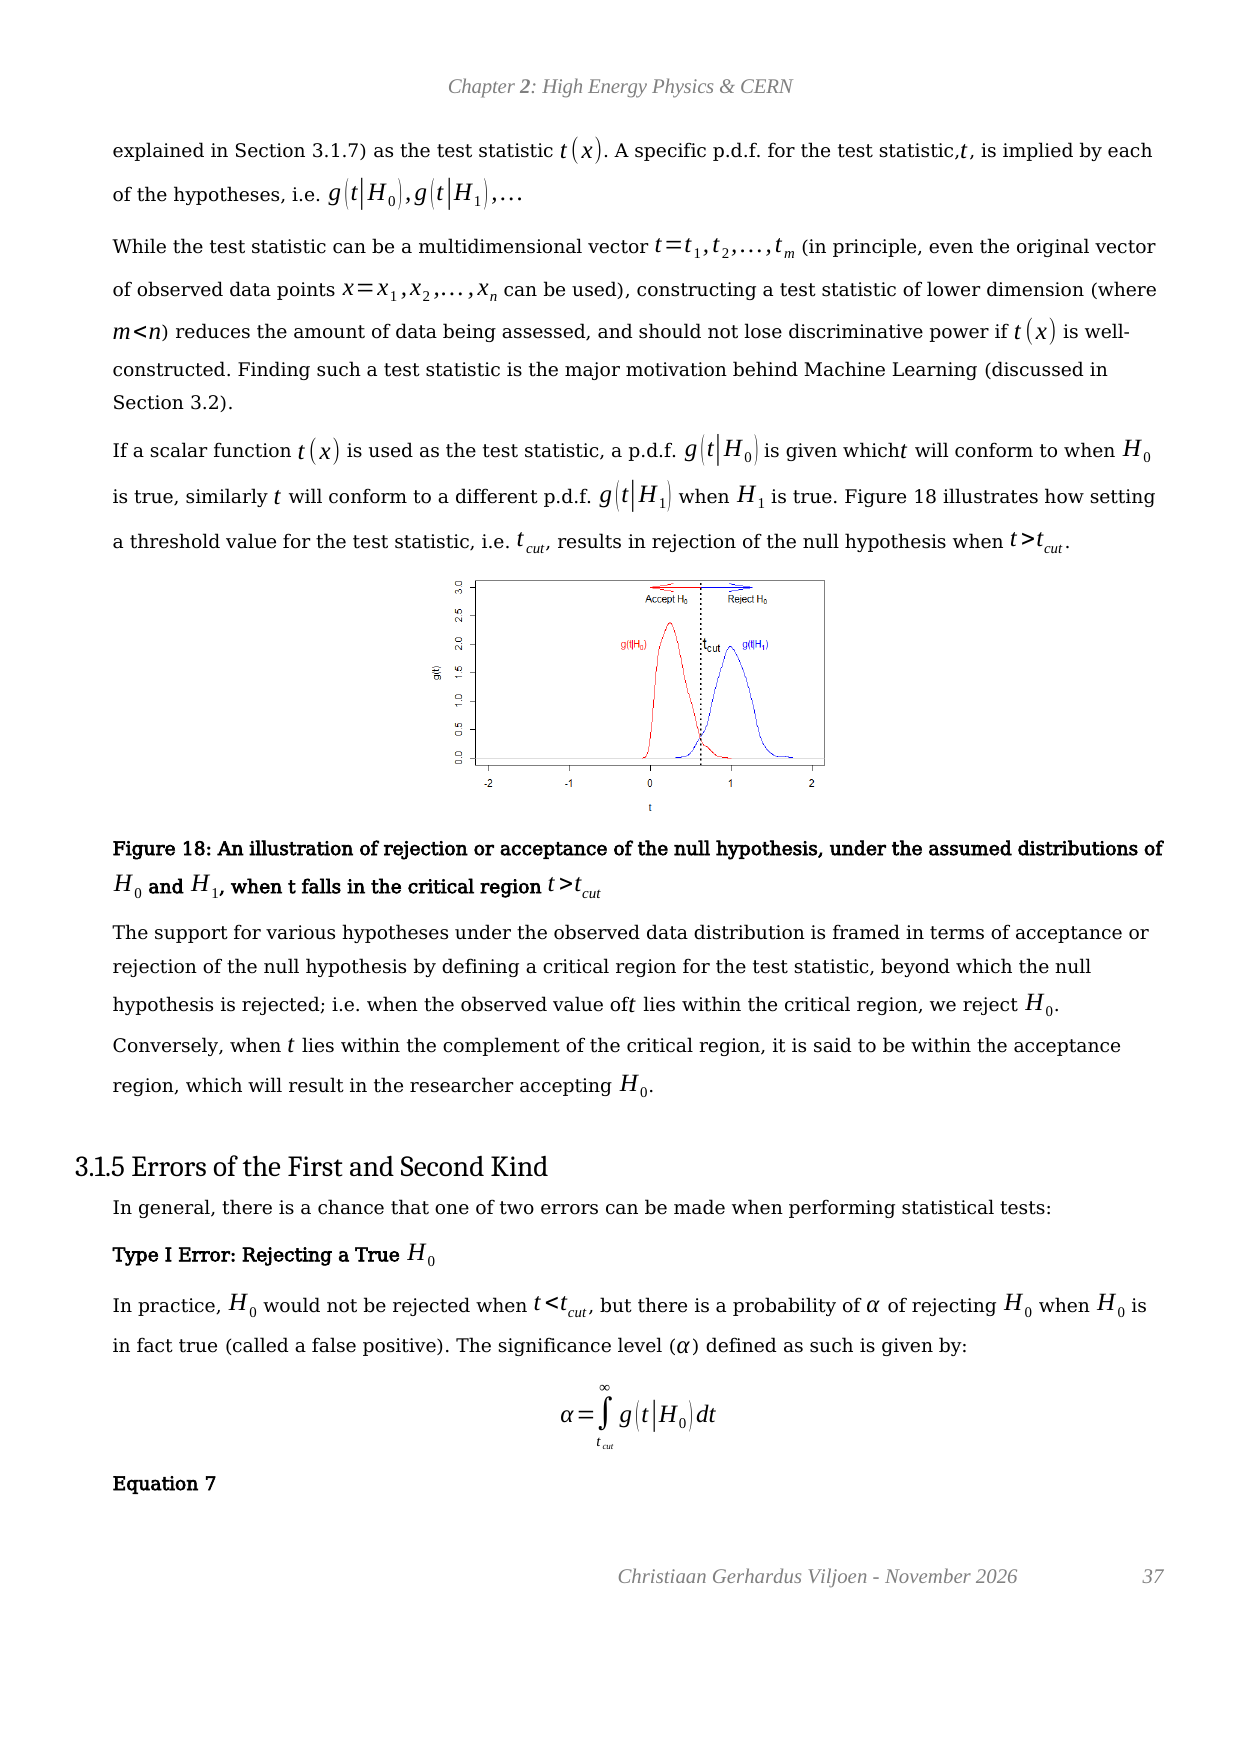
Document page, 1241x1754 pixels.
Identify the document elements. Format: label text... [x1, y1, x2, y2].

text The support for various hypotheses under the observed data distribution is framed in terms of acceptance or rejection of the null hypothesis by defining a critical region for the test statistic, beyond which the null hypothesis is rejected; i.e. when the observed value of lies within the critical region, we reject . Conversely, when lies within the complement of the critical region, it is said to be within the acceptance region, which will result in the researcher accepting . [112, 921, 1165, 1101]
text In practice, would not be rejected when , but there is a probability of of rejecting when is in fact true (called a false positive). The significance level () defined as such is given by: [112, 1289, 1165, 1359]
text If a scalar function is used as the test statistic, a p.d.f. is given which will conform to when is true, similarly will conform to a different p.d.f. when is true. Figure 18 illustrates how setting a threshold value for the test statistic, i.e. , results in rejection of the null hypothesis when . [112, 433, 1165, 556]
text While the test statistic can be a multidimensional vector (in principle, even the original vector of observed data points can be used), constructing a test statistic of lower dimension (where ) reduces the amount of data being assessed, and should not lose discriminative power if is well-constructed. Finding such a test statistic is the major motivation behind Machine Learning (discussed in Section 3.2). [112, 231, 1165, 414]
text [112, 135, 1165, 211]
subtitle Errors of the First and Second Kind [75, 1150, 1165, 1183]
text Equation 7 [112, 1471, 1165, 1494]
picture [428, 576, 849, 817]
text Type I Error: Rejecting a True [112, 1238, 1165, 1269]
text In general, there is a chance that one of two errors can be made when performing statistical tests: [112, 1196, 1165, 1218]
text Figure 18: An illustration of rejection or acceptance of the null hypothesis, under the assumed distributions of and , when t falls in the critical region [112, 836, 1165, 901]
